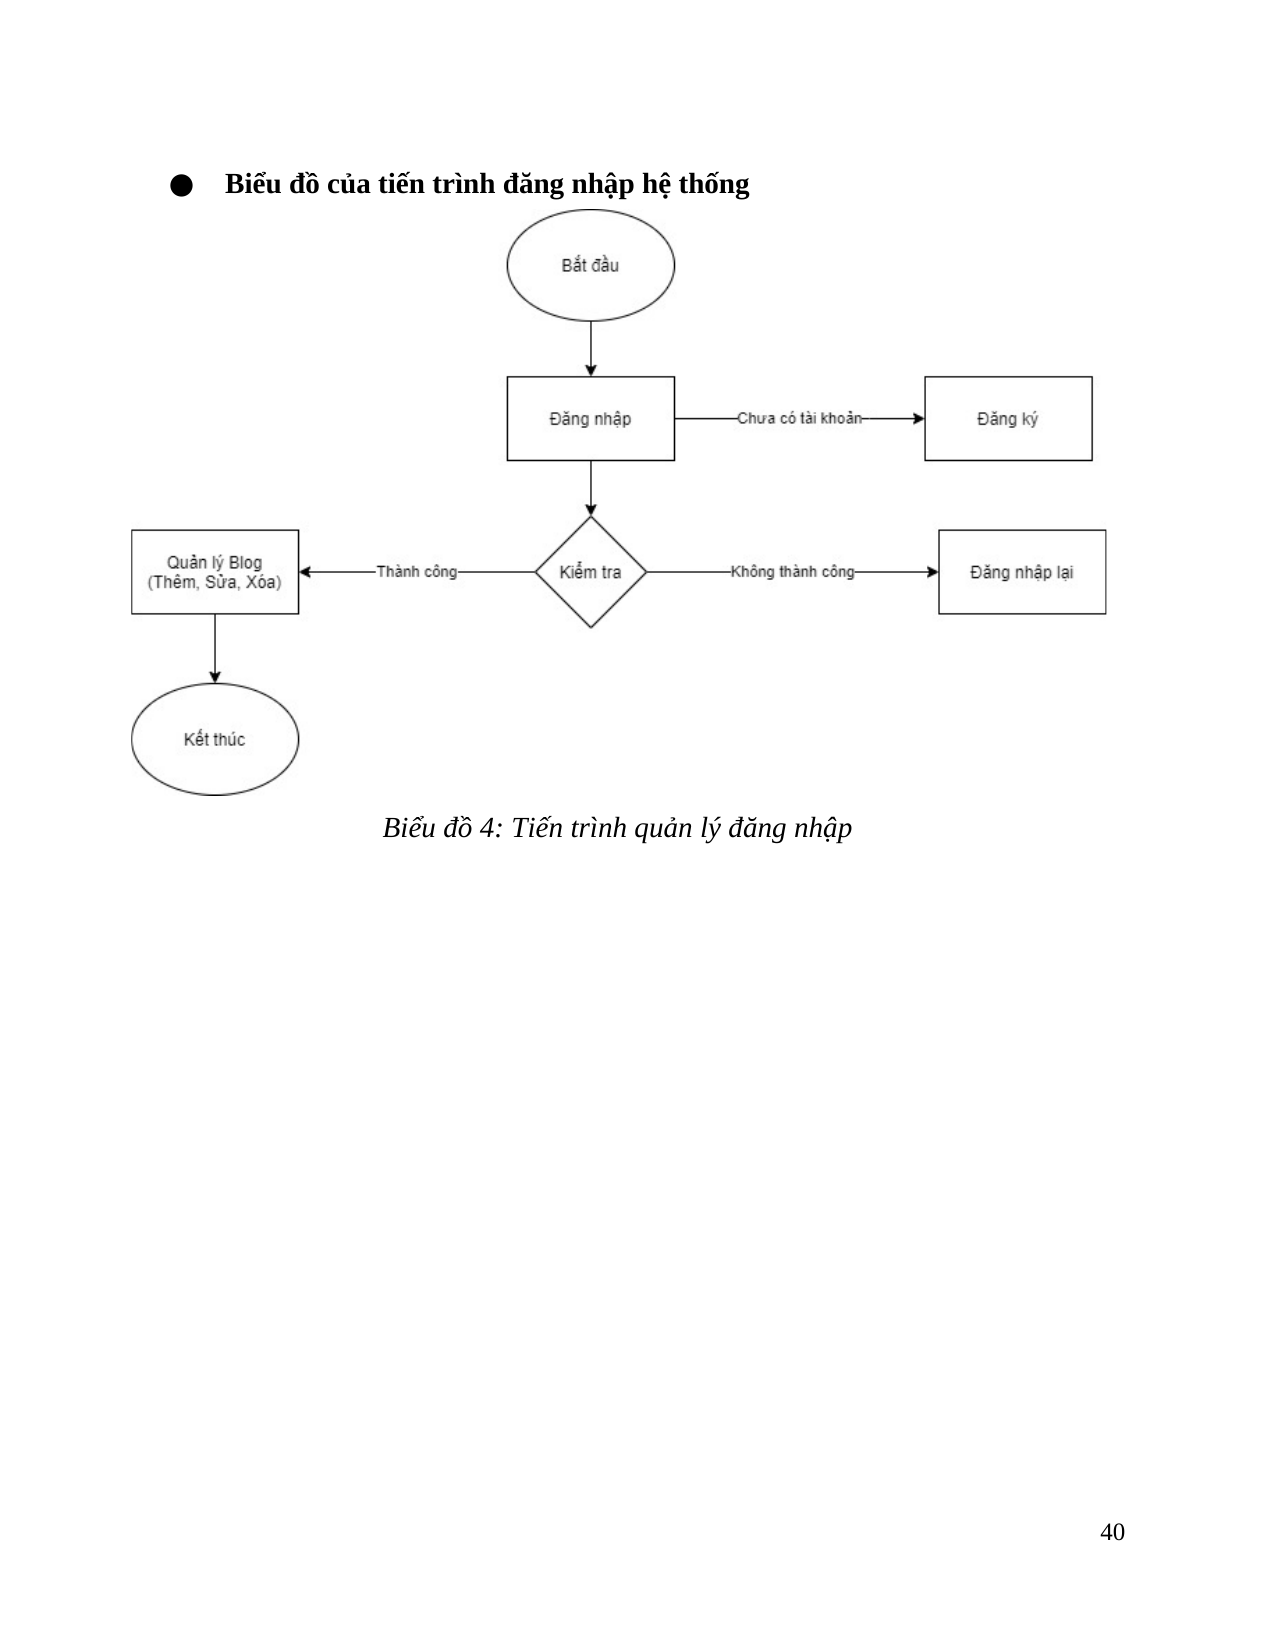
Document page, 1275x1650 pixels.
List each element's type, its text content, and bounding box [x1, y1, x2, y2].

text Biểu đồ 4: Tiến trình quản lý đăng nhập [112, 810, 1125, 843]
picture [131, 209, 1107, 796]
list Biểu đồ của tiến trình đăng nhập hệ thống [150, 150, 1125, 210]
